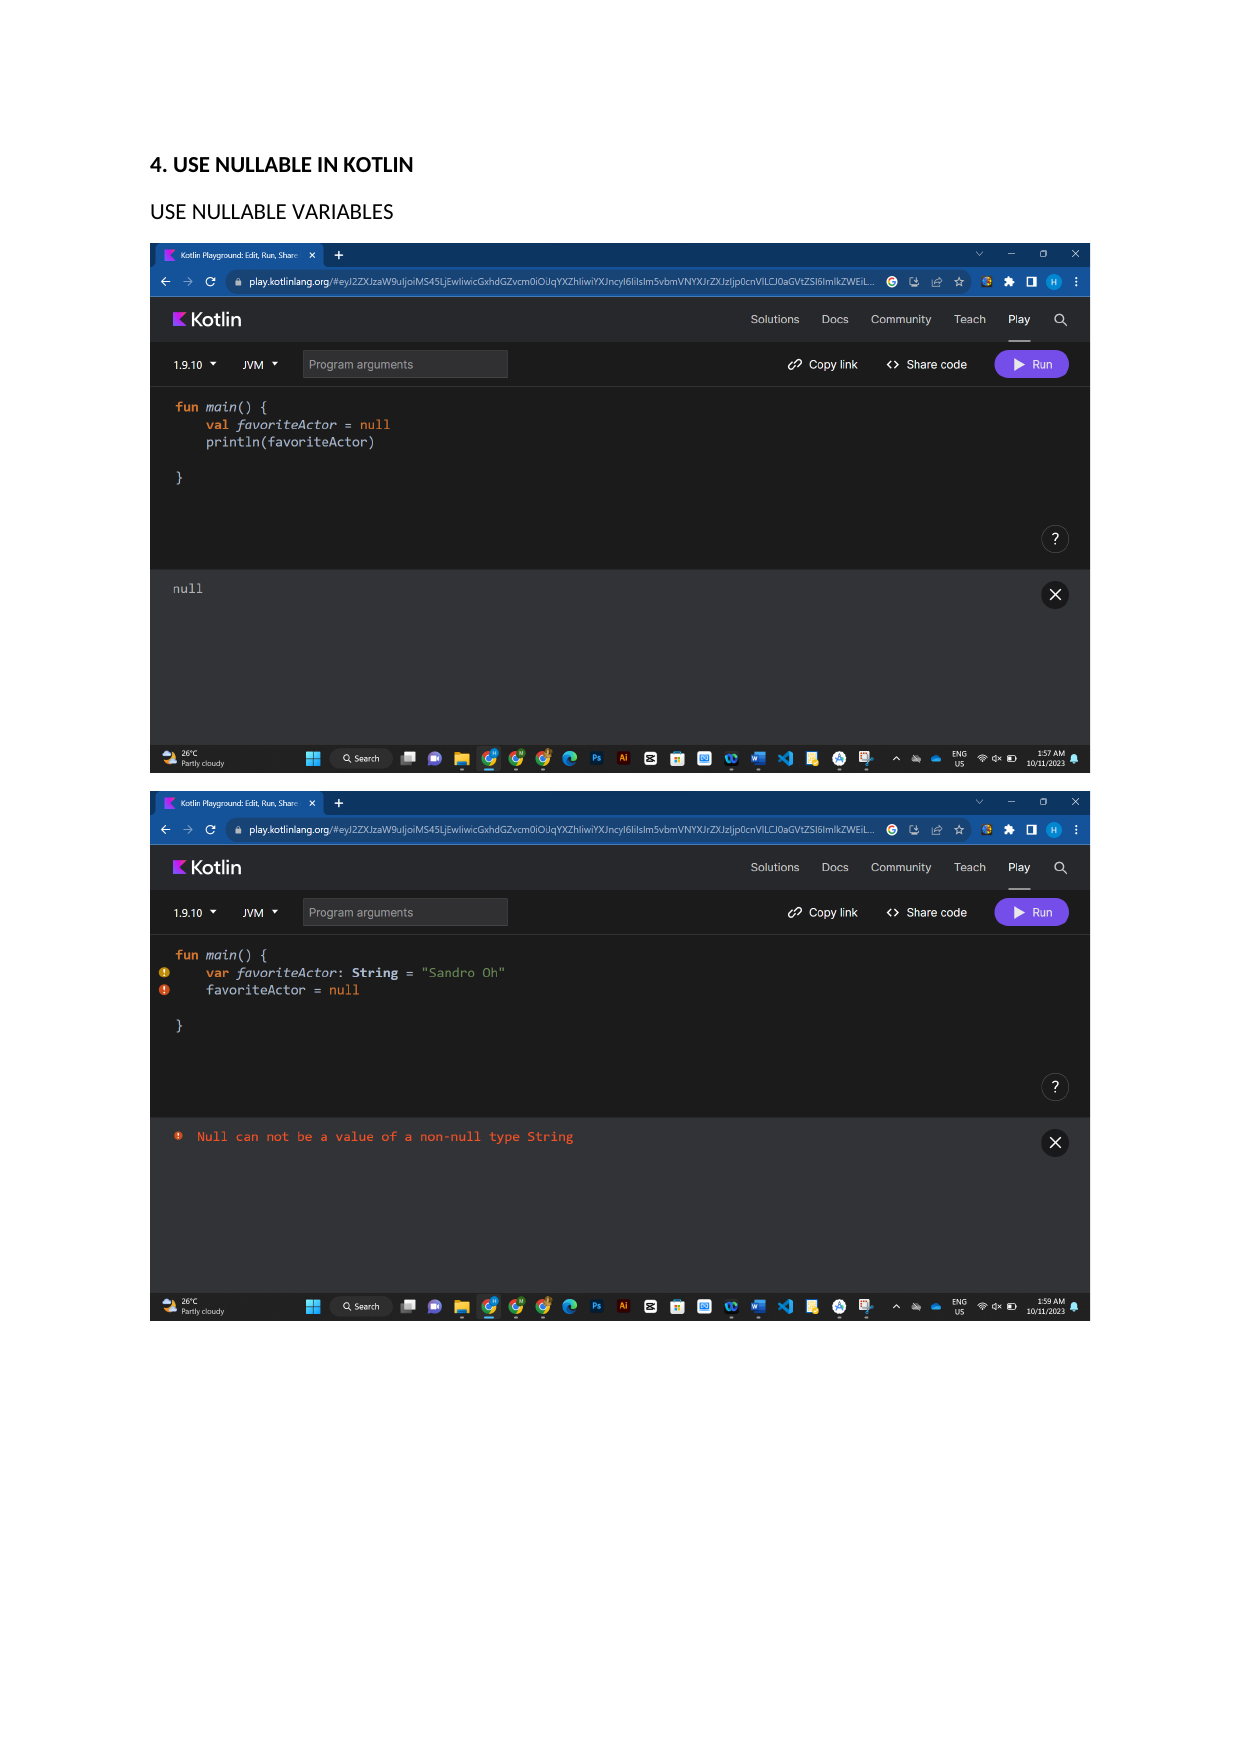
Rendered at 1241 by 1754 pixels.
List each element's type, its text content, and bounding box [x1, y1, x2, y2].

text USE NULLABLE VARIABLES [150, 197, 1090, 225]
picture [150, 243, 1091, 773]
text 4. USE NULLABLE IN KOTLIN [150, 150, 1090, 178]
picture [150, 791, 1091, 1321]
